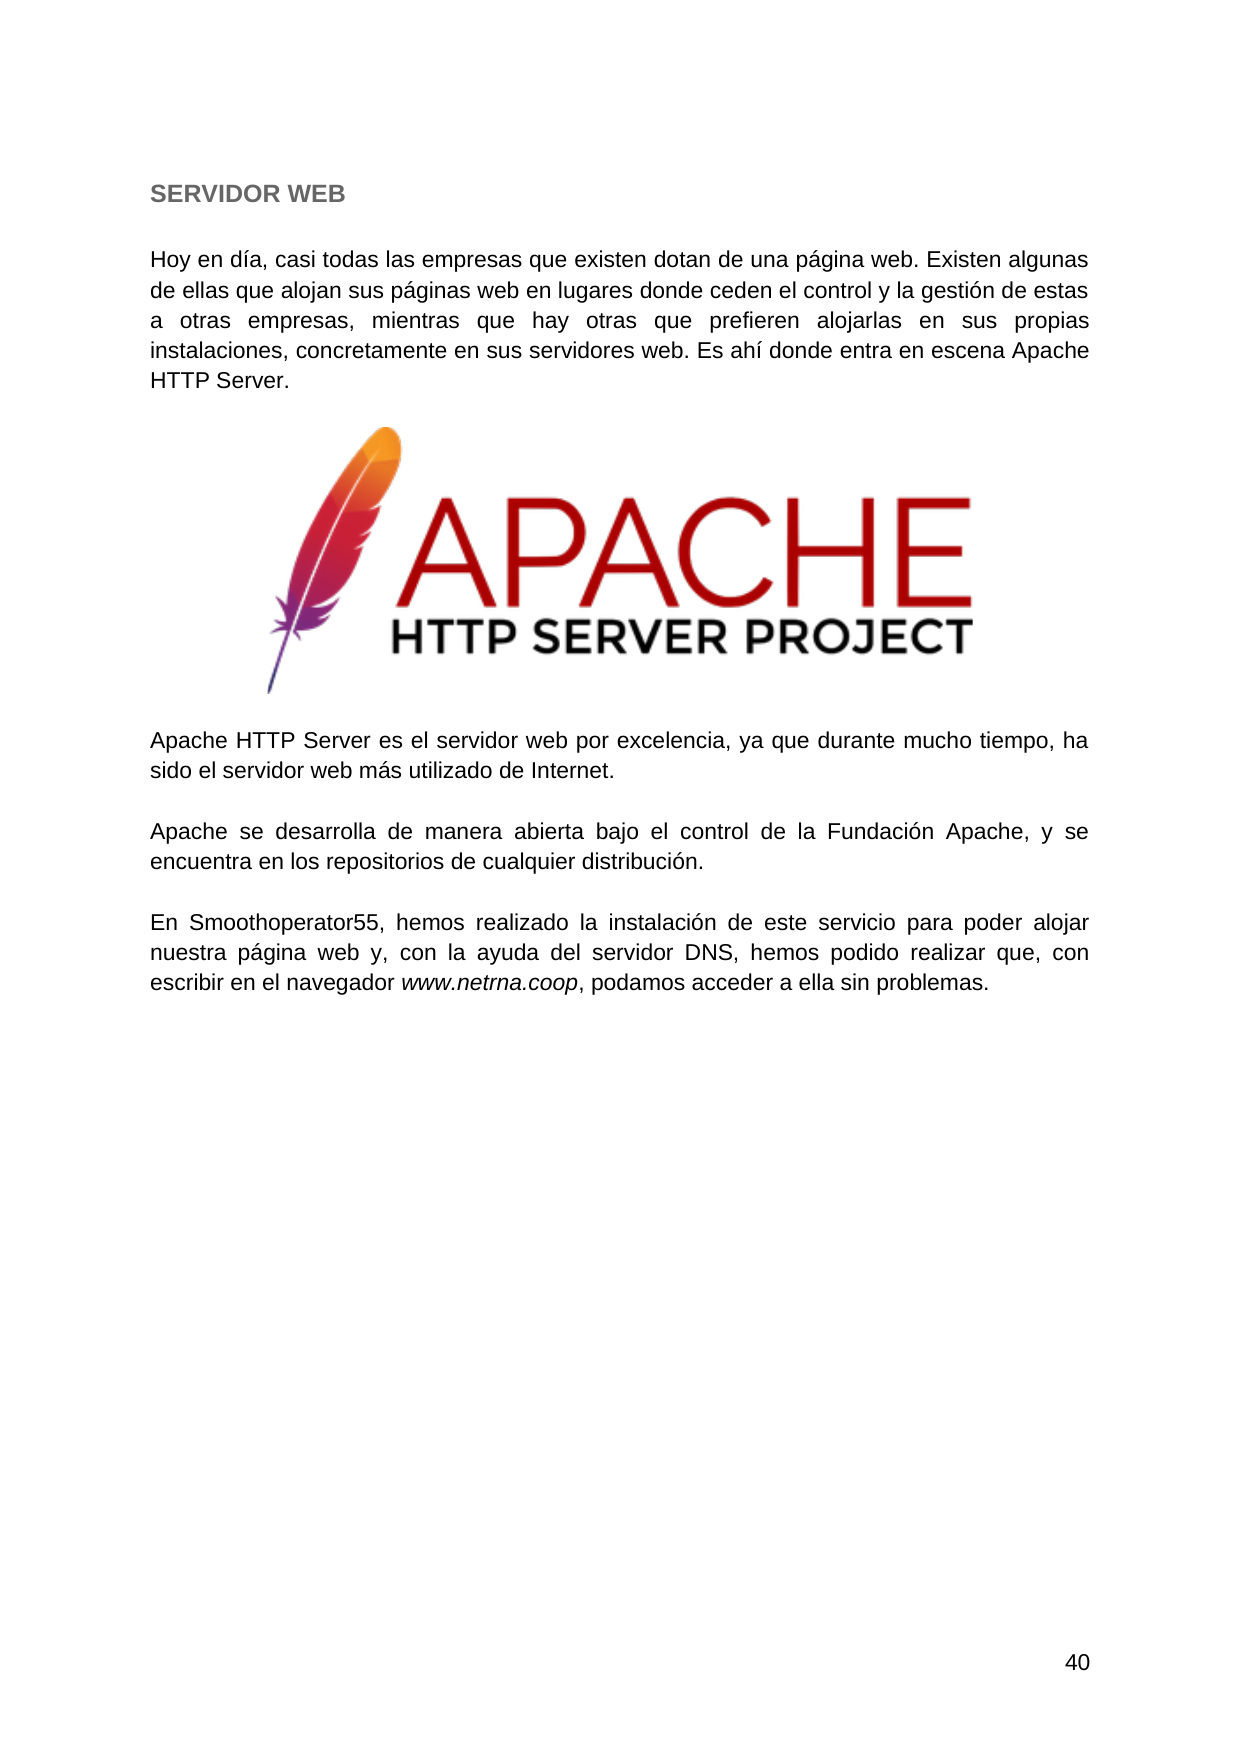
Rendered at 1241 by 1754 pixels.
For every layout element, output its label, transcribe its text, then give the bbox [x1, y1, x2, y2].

text Hoy en día, casi todas las empresas que existen dotan de una página web. Existen algunas de ellas que alojan sus páginas web en lugares donde ceden el control y la gestión de estas a otras empresas, mientras que hay otras que prefieren alojarlas en sus propias instalaciones, concretamente en sus servidores web. Es ahí donde entra en escena Apache HTTP Server. [150, 246, 1090, 394]
picture [267, 427, 973, 694]
text Apache HTTP Server es el servidor web por excelencia, ya que durante mucho tiempo, ha sido el servidor web más utilizado de Internet. [150, 727, 1090, 784]
text Apache se desarrolla de manera abierta bajo el control de la Fundación Apache, y se encuentra en los repositorios de cualquier distribución. [150, 818, 1090, 874]
text En Smoothoperator55, hemos realizado la instalación de este servicio para poder alojar nuestra página web y, con la ayuda del servidor DNS, hemos podido realizar que, con escribir en el navegador www.netrna.coop, podamos acceder a ella sin problemas. [150, 908, 1090, 995]
subtitle SERVIDOR WEB [150, 179, 1090, 208]
